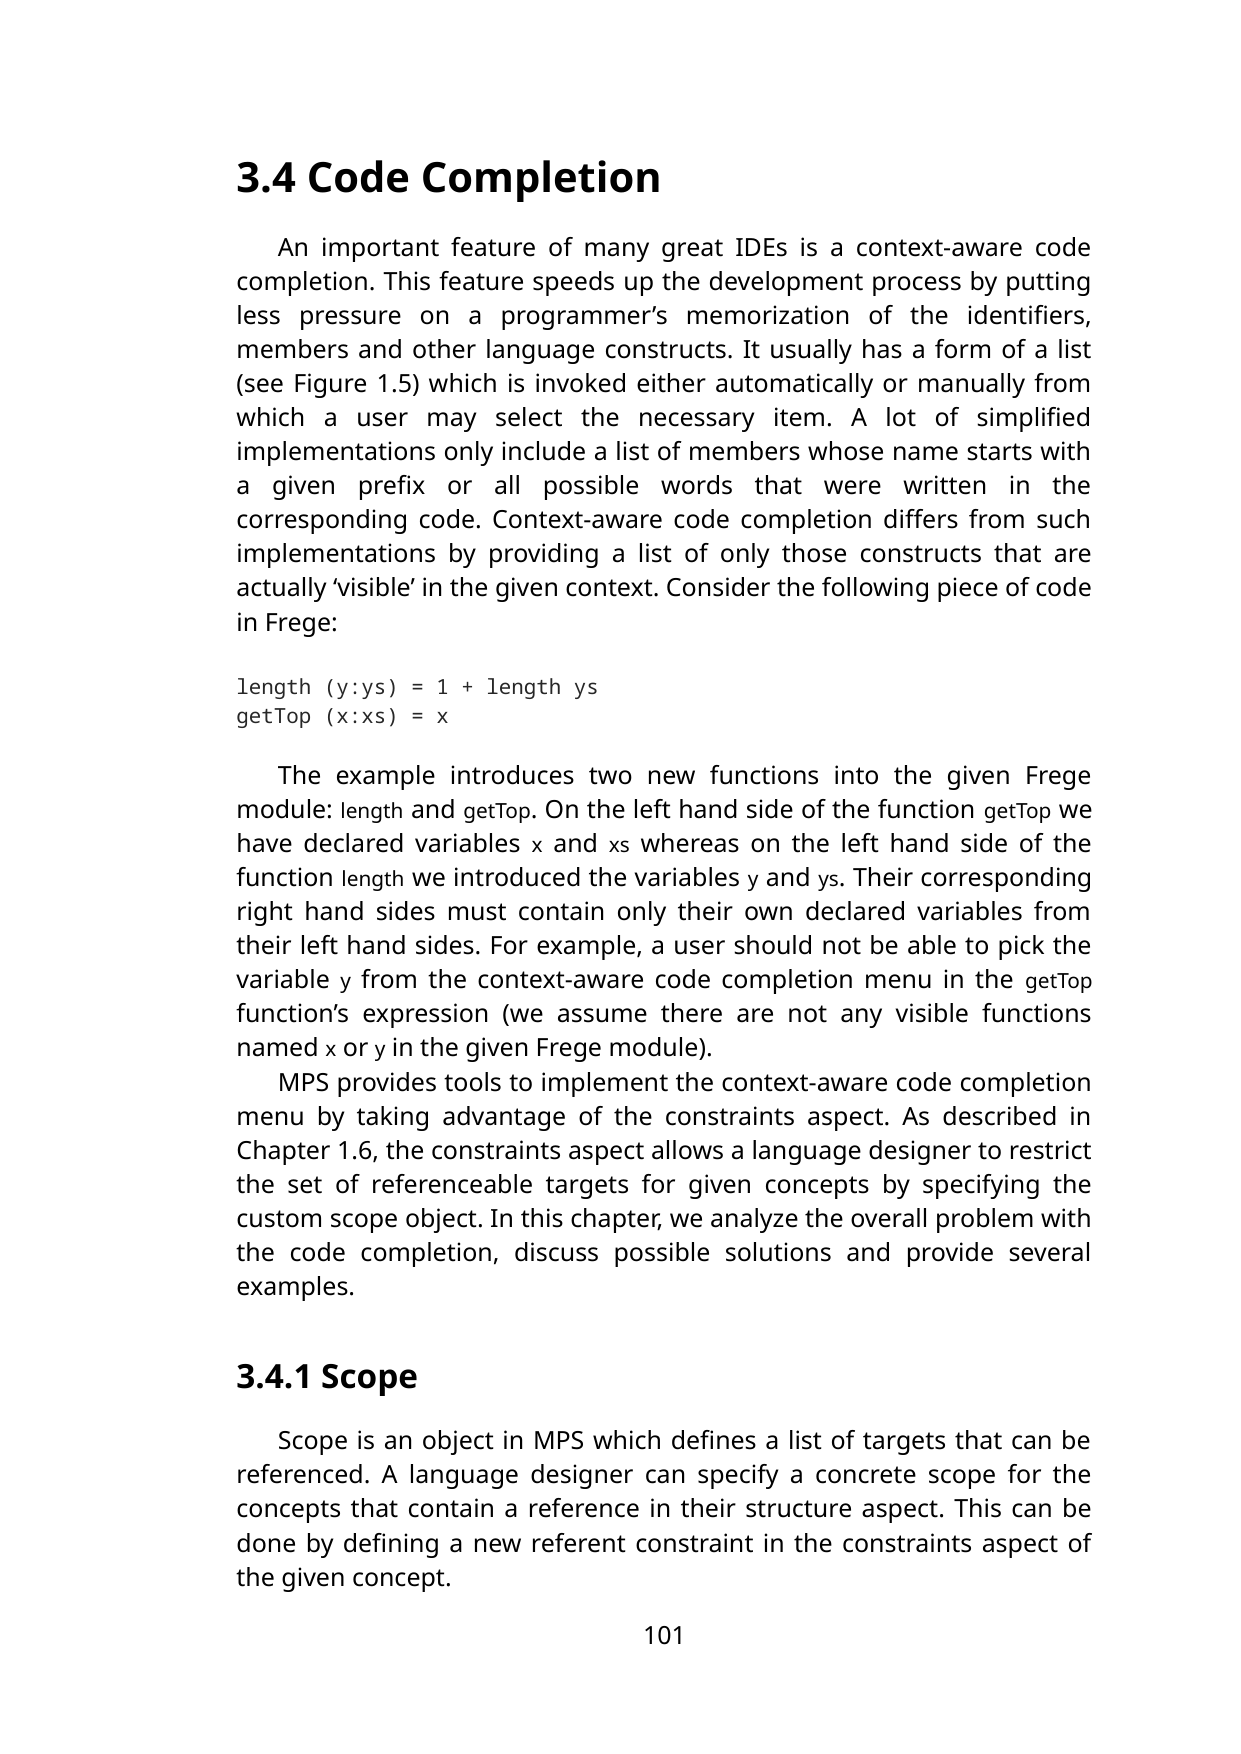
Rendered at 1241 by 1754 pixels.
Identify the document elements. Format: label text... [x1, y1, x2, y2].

text MPS provides tools to implement the context-aware code completion menu by taking advantage of the constraints aspect. As described in Chapter 1.6, the constraints aspect allows a language designer to restrict the set of referenceable targets for given concepts by specifying the custom scope object. In this chapter, we analyze the overall problem with the code completion, discuss possible solutions and provide several examples. [236, 1064, 1092, 1303]
text Scope is an object in MPS which defines a list of targets that can be referenced. A language designer can specify a concrete scope for the concepts that contain a reference in their structure aspect. This can be done by defining a new referent constraint in the constraints aspect of the given concept. [236, 1423, 1092, 1593]
text getTop (x:xs) = x [236, 701, 1092, 729]
text length (y:ys) = 1 + length ys [236, 672, 1092, 701]
text The example introduces two new functions into the given Frege module: length and getTop. On the left hand side of the function getTop we have declared variables x and xs whereas on the left hand side of the function length we introduced the variables y and ys. Their corresponding right hand sides must contain only their own declared variables from their left hand sides. For example, a user should not be able to pick the variable y from the context-aware code completion menu in the getTop function’s expression (we assume there are not any visible functions named x or y in the given Frege module). [236, 758, 1092, 1064]
subtitle 3.4.1 Scope [236, 1353, 1092, 1398]
text An important feature of many great IDEs is a context-aware code completion. This feature speeds up the development process by putting less pressure on a programmer’s memorization of the identifiers, members and other language constructs. It usually has a form of a list (see Figure 1.5) which is invoked either automatically or manually from which a user may select the necessary item. A lot of simplified implementations only include a list of members whose name starts with a given prefix or all possible words that were written in the corresponding code. Context-aware code completion differs from such implementations by providing a list of only those constructs that are actually ‘visible’ in the given context. Consider the following piece of code in Frege: [236, 229, 1092, 638]
subtitle 3.4 Code Completion [236, 148, 1092, 204]
